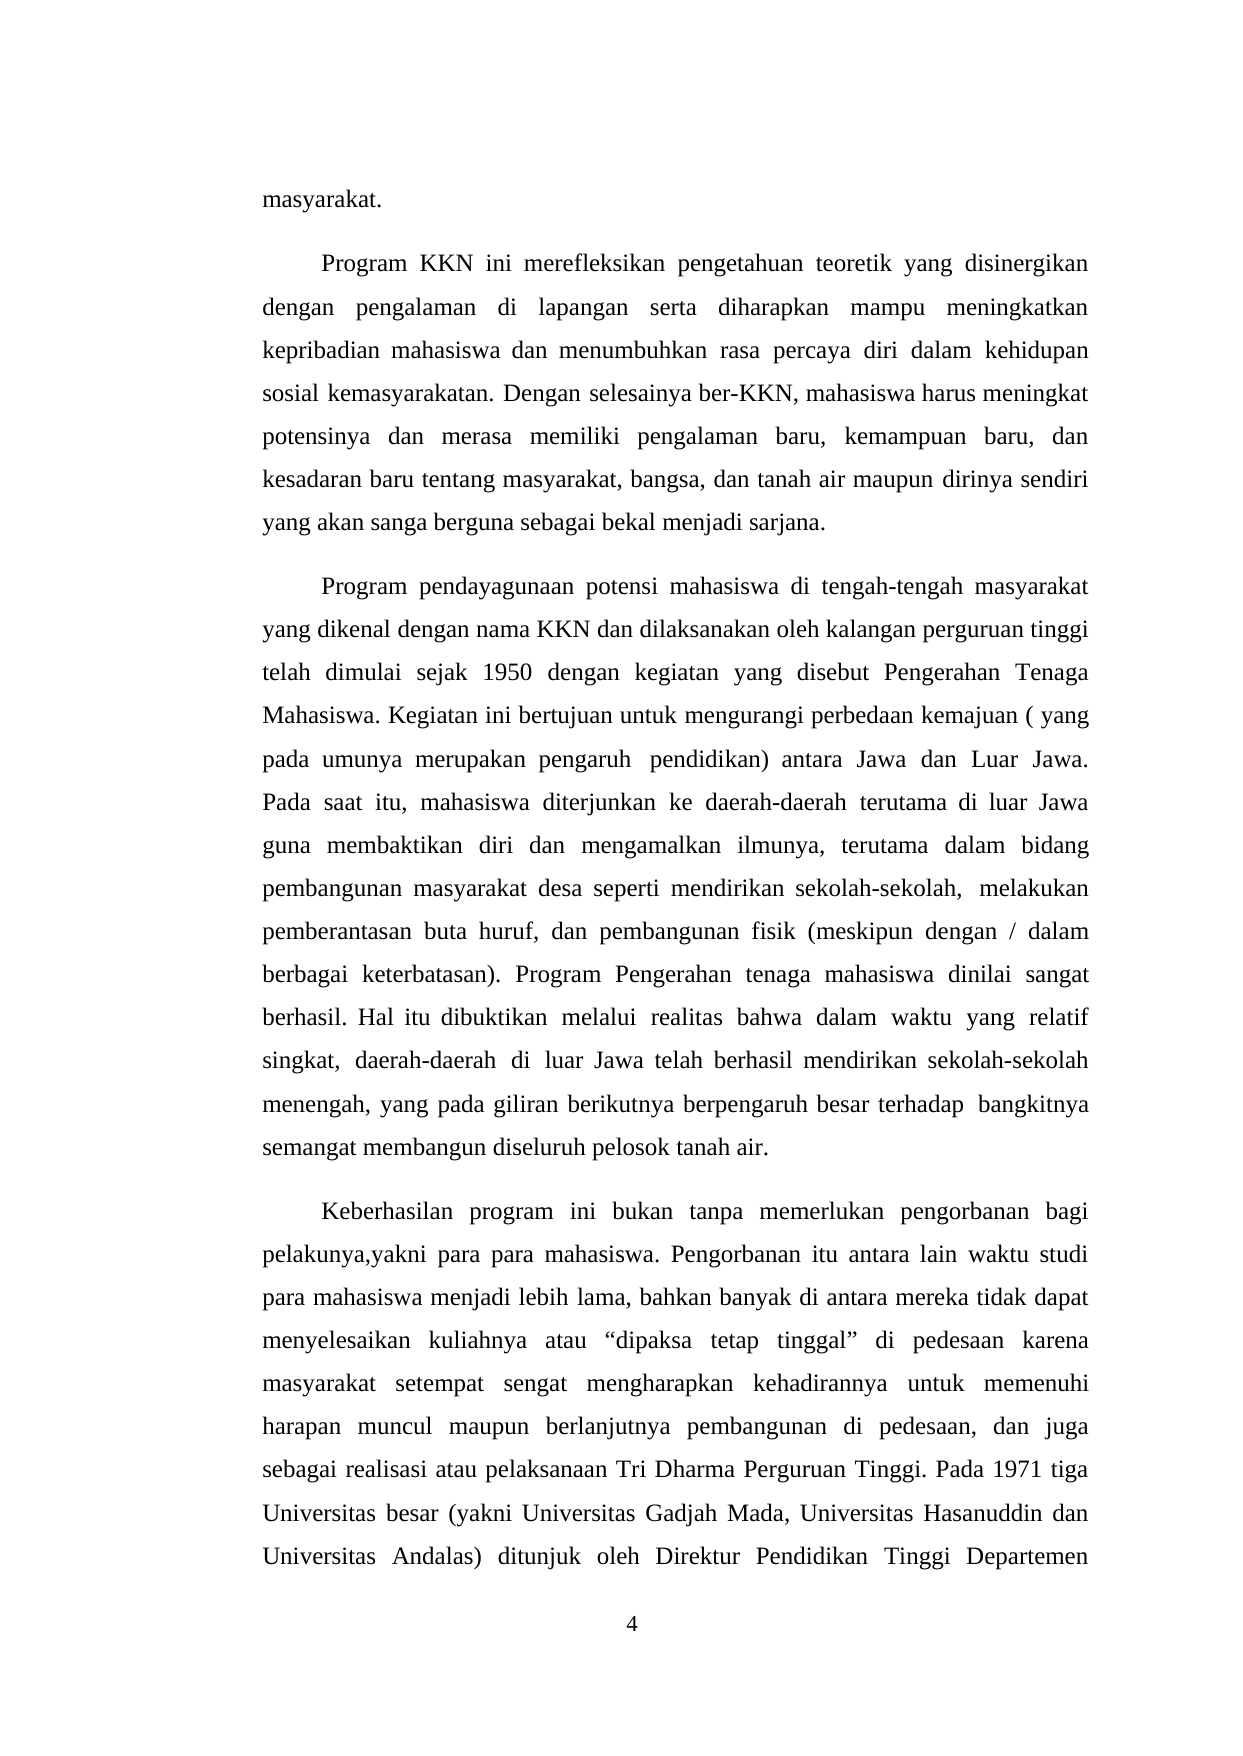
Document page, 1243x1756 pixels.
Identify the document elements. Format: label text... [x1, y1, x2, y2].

text Program KKN ini merefleksikan pengetahuan teoretik yang disinergikan dengan pengalaman di lapangan serta diharapkan mampu meningkatkan kepribadian mahasiswa dan menumbuhkan rasa percaya diri dalam kehidupan sosial kemasyarakatan. Dengan selesainya ber-KKN, mahasiswa harus meningkat potensinya dan merasa memiliki pengalaman baru, kemampuan baru, dan kesadaran baru tentang masyarakat, bangsa, dan tanah air maupun dirinya sendiri yang akan sanga berguna sebagai bekal menjadi sarjana. [262, 248, 1088, 536]
text Program pendayagunaan potensi mahasiswa di tengah-tengah masyarakat yang dikenal dengan nama KKN dan dilaksanakan oleh kalangan perguruan tinggi telah dimulai sejak 1950 dengan kegiatan yang disebut Pengerahan Tenaga Mahasiswa. Kegiatan ini bertujuan untuk mengurangi perbedaan kemajuan ( yang pada umunya merupakan pengaruh pendidikan) antara Jawa dan Luar Jawa. Pada saat itu, mahasiswa diterjunkan ke daerah-daerah terutama di luar Jawa guna membaktikan diri dan mengamalkan ilmunya, terutama dalam bidang pembangunan masyarakat desa seperti mendirikan sekolah-sekolah, melakukan pemberantasan buta huruf, dan pembangunan fisik (meskipun dengan / dalam berbagai keterbatasan). Program Pengerahan tenaga mahasiswa dinilai sangat berhasil. Hal itu dibuktikan melalui realitas bahwa dalam waktu yang relatif singkat, daerah-daerah di luar Jawa telah berhasil mendirikan sekolah-sekolah menengah, yang pada giliran berikutnya berpengaruh besar terhadap bangkitnya semangat membangun diseluruh pelosok tanah air. [262, 571, 1089, 1161]
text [262, 184, 1089, 213]
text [262, 1196, 1089, 1569]
